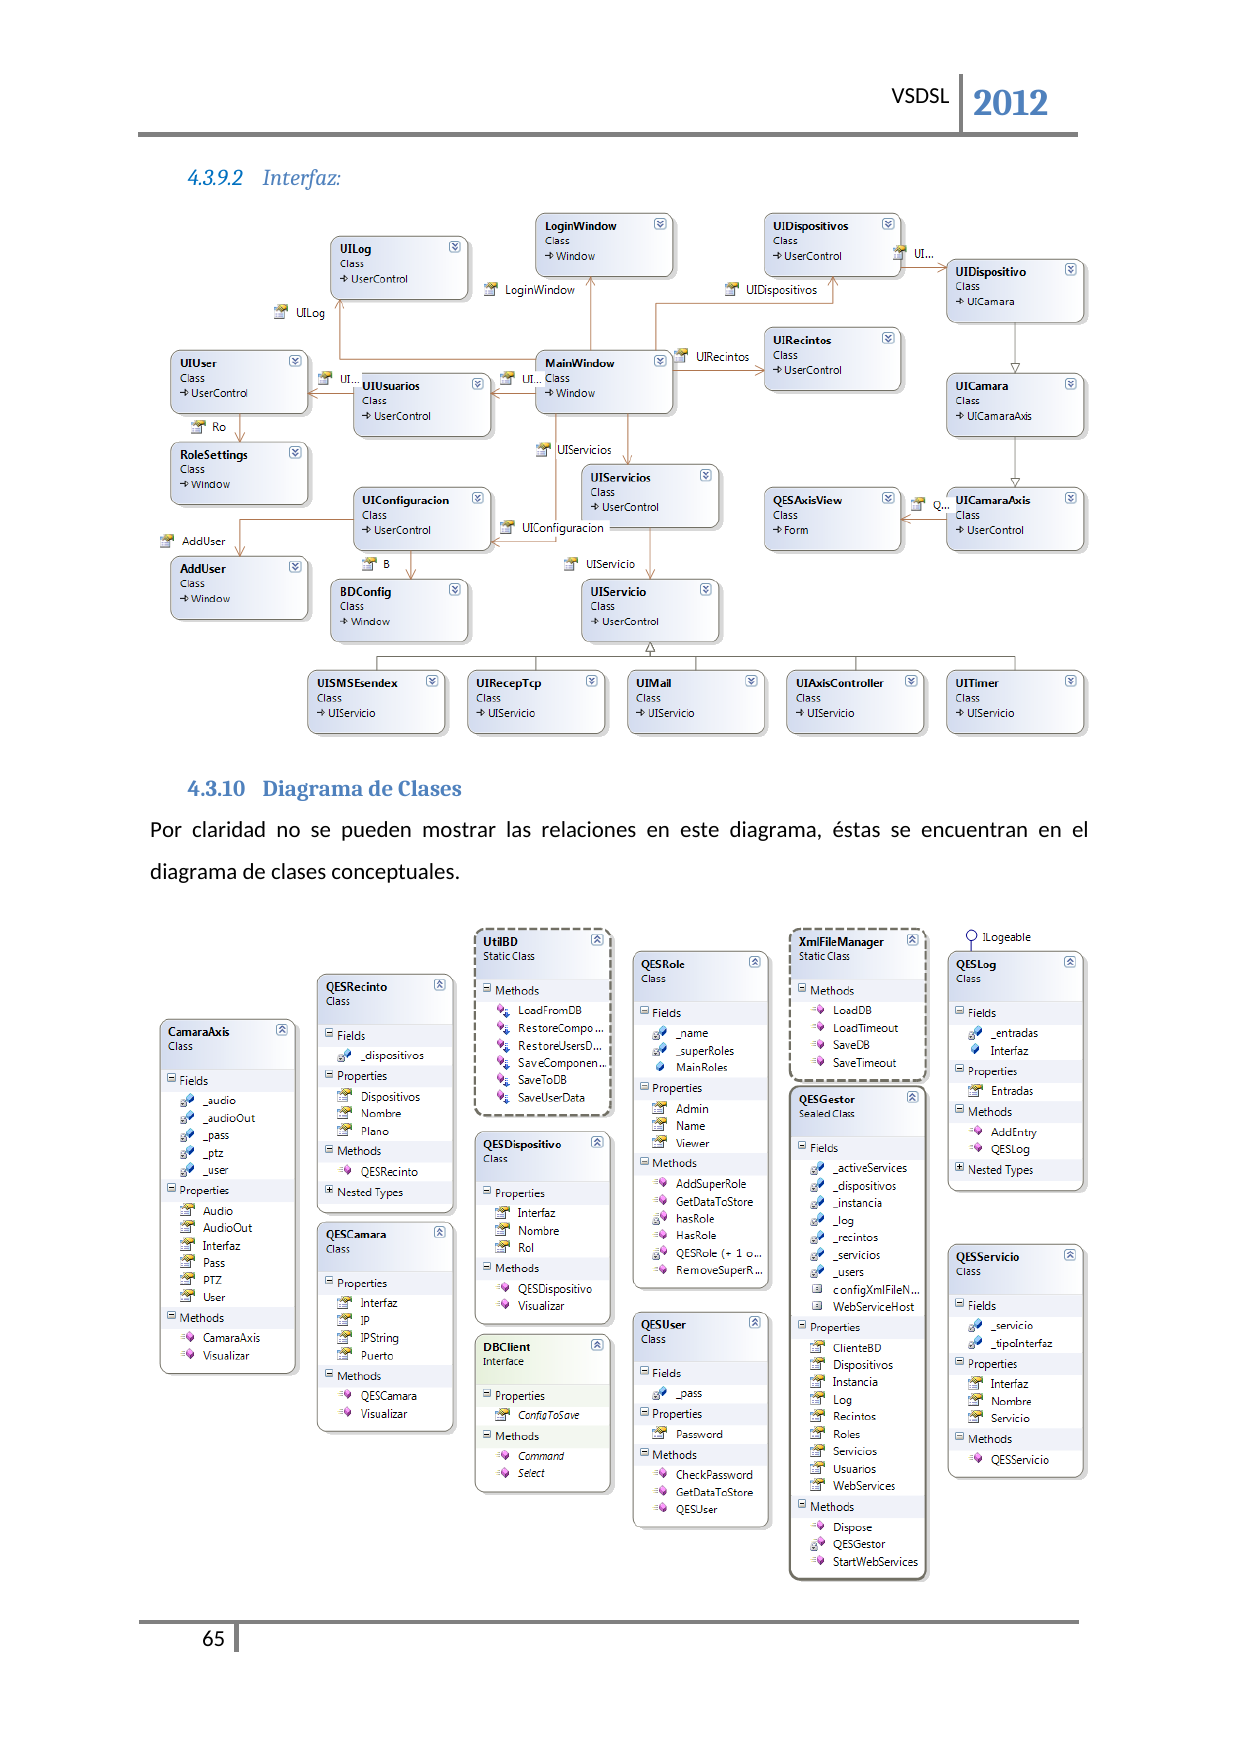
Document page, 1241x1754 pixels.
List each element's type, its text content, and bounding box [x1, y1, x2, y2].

subtitle Interfaz: [187, 164, 1090, 191]
picture [150, 204, 1091, 741]
picture [150, 920, 1091, 1587]
text Por claridad no se pueden mostrar las relaciones en este diagrama, éstas se encuentran en el diagrama de clases conceptuales. [150, 815, 1090, 885]
subtitle Diagrama de Clases [187, 776, 1090, 802]
